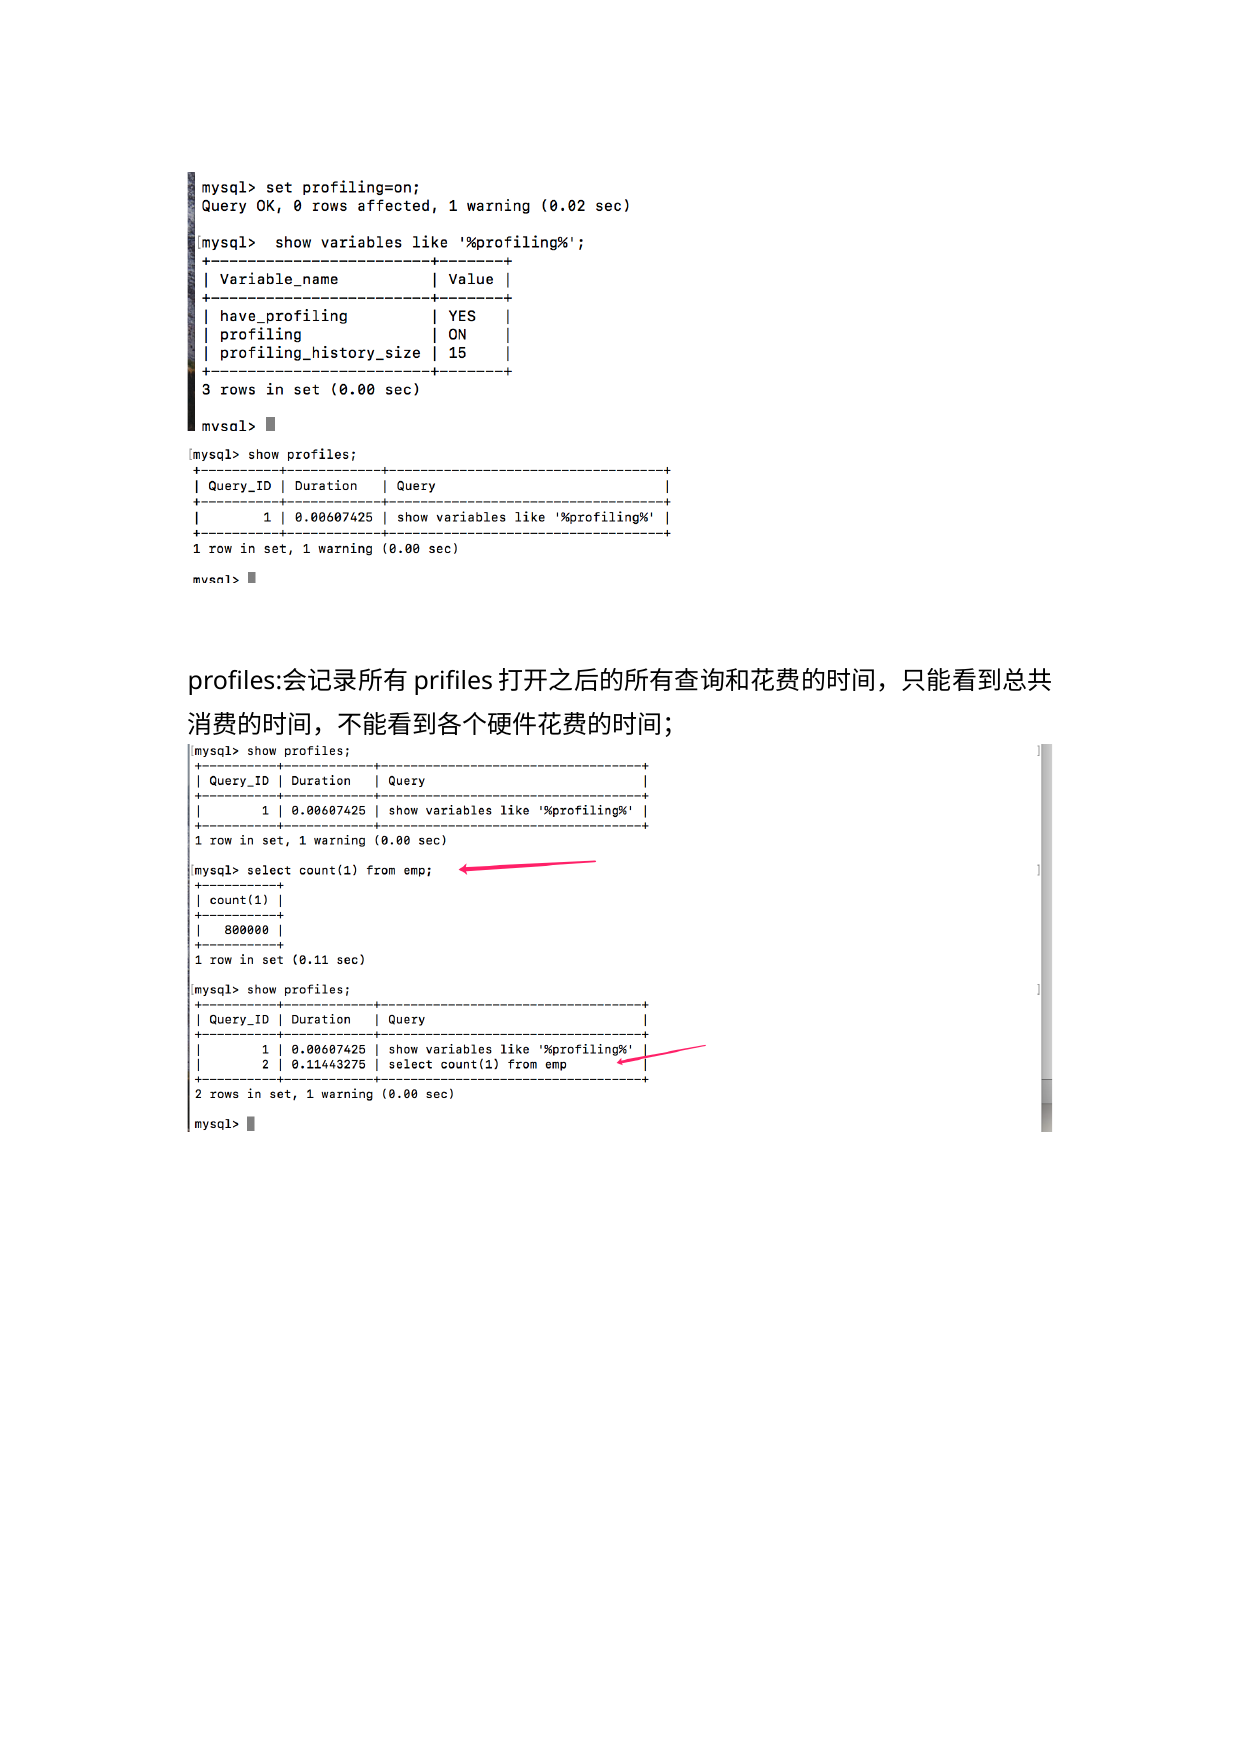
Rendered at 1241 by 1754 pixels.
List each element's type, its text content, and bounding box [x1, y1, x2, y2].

picture [187, 436, 1053, 583]
picture [187, 172, 1053, 431]
text profiles:会记录所有prifiles打开之后的所有查询和花费的时间，只能看到总共消费的时间，不能看到各个硬件花费的时间； [187, 657, 1053, 744]
picture [187, 744, 1053, 1132]
